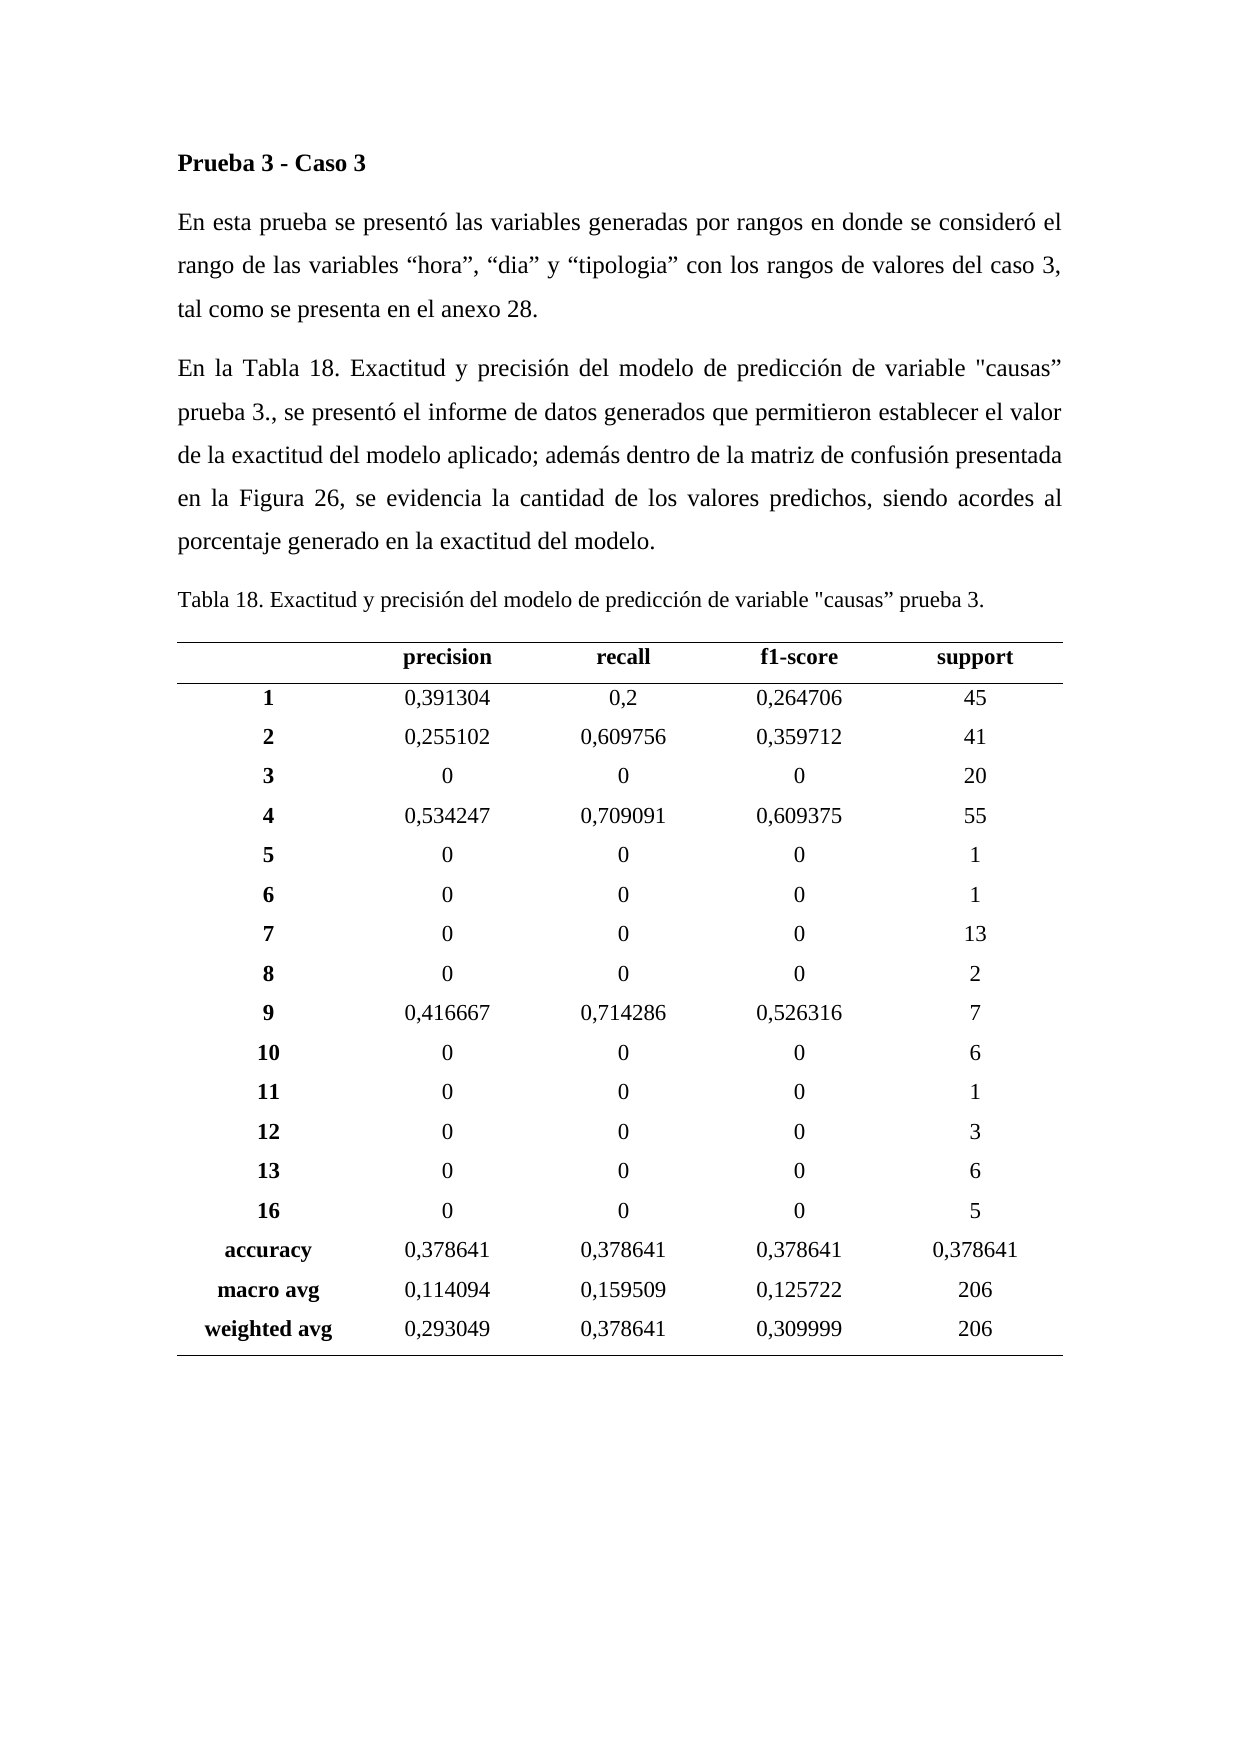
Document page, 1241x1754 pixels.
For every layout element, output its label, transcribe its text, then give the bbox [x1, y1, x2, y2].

table_cell 0 [359, 1197, 535, 1236]
table_cell 0 [711, 1157, 887, 1197]
table_cell 0 [711, 841, 887, 881]
table_cell 0 [359, 1118, 535, 1157]
table_cell 0,378641 [887, 1236, 1063, 1276]
table_cell 0,391304 [359, 684, 535, 723]
table_cell 0 [535, 1039, 711, 1078]
table_cell 0,2 [535, 684, 711, 723]
text En esta prueba se presentó las variables generadas por rangos en donde se consideró el rango de las variables “hora”, “dia” y “tipologia” con los rangos de valores del caso 3, tal como se presenta en el anexo 28. [177, 207, 1063, 322]
table_cell 0,714286 [535, 999, 711, 1039]
table_cell weighted avg [177, 1315, 359, 1355]
table_header [177, 643, 359, 682]
table_cell 8 [177, 960, 359, 999]
table_cell 0 [359, 1039, 535, 1078]
table_cell 0,359712 [711, 723, 887, 762]
table_cell 4 [177, 802, 359, 841]
table_cell 0,709091 [535, 802, 711, 841]
table_cell 12 [177, 1118, 359, 1157]
table_cell macro avg [177, 1276, 359, 1315]
table_cell 0,526316 [711, 999, 887, 1039]
table_cell 0 [711, 1039, 887, 1078]
table_cell 0 [535, 960, 711, 999]
table_cell 0,255102 [359, 723, 535, 762]
table_cell 6 [887, 1039, 1063, 1078]
table_cell 1 [887, 1078, 1063, 1118]
table_cell 20 [887, 763, 1063, 802]
table_cell 0 [711, 881, 887, 920]
table_cell 206 [887, 1276, 1063, 1315]
table_cell accuracy [177, 1236, 359, 1276]
table_cell 5 [887, 1197, 1063, 1236]
table_cell 0,114094 [359, 1276, 535, 1315]
table_cell 0 [359, 960, 535, 999]
table_cell 0,378641 [711, 1236, 887, 1276]
table_header precision [359, 643, 535, 682]
table_cell 0,309999 [711, 1315, 887, 1355]
table_cell 13 [177, 1157, 359, 1197]
table_cell 0 [711, 763, 887, 802]
table_cell 0 [535, 881, 711, 920]
table_cell 3 [887, 1118, 1063, 1157]
table_cell 0 [535, 1118, 711, 1157]
table_cell 0 [711, 960, 887, 999]
table_cell 0,609375 [711, 802, 887, 841]
table_cell 0 [359, 1078, 535, 1118]
table_cell 5 [177, 841, 359, 881]
table_cell 0,378641 [535, 1236, 711, 1276]
table_cell 1 [887, 841, 1063, 881]
table_cell 206 [887, 1315, 1063, 1355]
table_cell 3 [177, 763, 359, 802]
table_cell 7 [887, 999, 1063, 1039]
table_cell 0 [359, 1157, 535, 1197]
table_cell 0 [535, 841, 711, 881]
table_cell 0 [711, 920, 887, 960]
table_cell 0 [359, 841, 535, 881]
table_cell 45 [887, 684, 1063, 723]
table_cell 0 [535, 763, 711, 802]
table_cell 0 [535, 1078, 711, 1118]
table_header support [887, 643, 1063, 682]
table_cell 0 [359, 763, 535, 802]
table_cell 16 [177, 1197, 359, 1236]
table_cell 0 [711, 1078, 887, 1118]
table_cell 0 [711, 1197, 887, 1236]
table_cell 2 [177, 723, 359, 762]
table_cell 0 [359, 920, 535, 960]
table_header f1-score [711, 643, 887, 682]
table_cell 0,609756 [535, 723, 711, 762]
table_cell 0,416667 [359, 999, 535, 1039]
table_cell 6 [887, 1157, 1063, 1197]
table_cell 0,159509 [535, 1276, 711, 1315]
table_cell 1 [177, 684, 359, 723]
table_cell 10 [177, 1039, 359, 1078]
table_cell 11 [177, 1078, 359, 1118]
table_cell 1 [887, 881, 1063, 920]
table_cell 9 [177, 999, 359, 1039]
table_cell 7 [177, 920, 359, 960]
table_cell 0,293049 [359, 1315, 535, 1355]
table_cell 0,378641 [359, 1236, 535, 1276]
table_cell 55 [887, 802, 1063, 841]
table_cell 0 [711, 1118, 887, 1157]
text En la Tabla 18. Exactitud y precisión del modelo de predicción de variable "causas” prueba 3., se presentó el informe de datos generados que permitieron establecer el valor de la exactitud del modelo aplicado; además dentro de la matriz de confusión presentada en la Figura 26, se evidencia la cantidad de los valores predichos, siendo acordes al porcentaje generado en la exactitud del modelo. [177, 353, 1063, 555]
table_cell 0,264706 [711, 684, 887, 723]
table_cell 0 [535, 920, 711, 960]
table_cell 0 [535, 1157, 711, 1197]
table_cell 13 [887, 920, 1063, 960]
table_cell 0,534247 [359, 802, 535, 841]
text Prueba 3 - Caso 3 [177, 148, 1063, 176]
table_cell 6 [177, 881, 359, 920]
text Tabla 18. Exactitud y precisión del modelo de predicción de variable "causas” prueba 3. [177, 586, 1063, 612]
table_header recall [535, 643, 711, 682]
table_cell 0,125722 [711, 1276, 887, 1315]
table_cell 0 [359, 881, 535, 920]
table_cell 41 [887, 723, 1063, 762]
table_cell 2 [887, 960, 1063, 999]
table_cell 0 [535, 1197, 711, 1236]
table_cell 0,378641 [535, 1315, 711, 1355]
